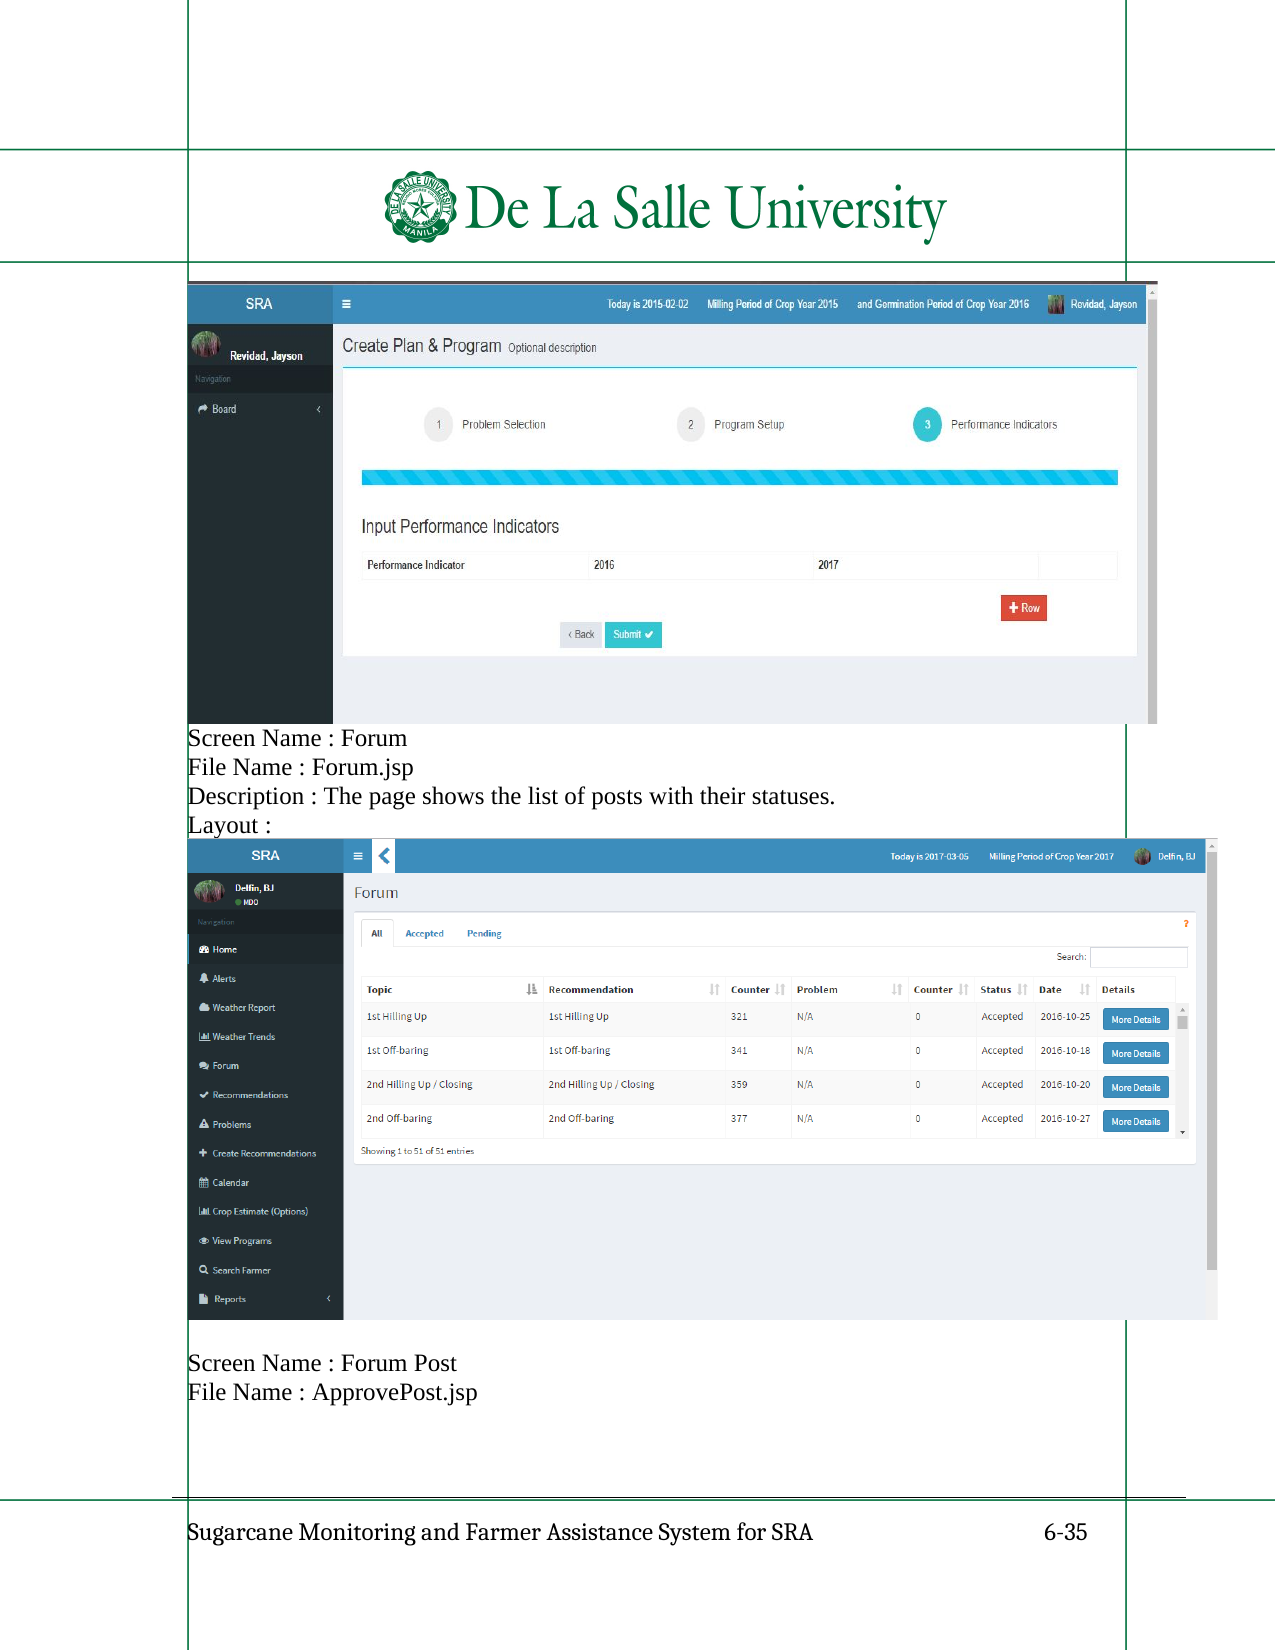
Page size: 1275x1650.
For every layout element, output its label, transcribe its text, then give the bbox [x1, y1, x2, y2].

text Description : The page shows the list of posts with their statuses. [187, 781, 1106, 810]
text File Name : Forum.jsp [187, 752, 1106, 781]
picture [0, 0, 1275, 1650]
text Screen Name : Forum Post [187, 1348, 1106, 1377]
text File Name : ApprovePost.jsp [187, 1377, 1106, 1406]
text Screen Name : Forum [187, 724, 1106, 752]
text Layout : [187, 810, 1106, 838]
